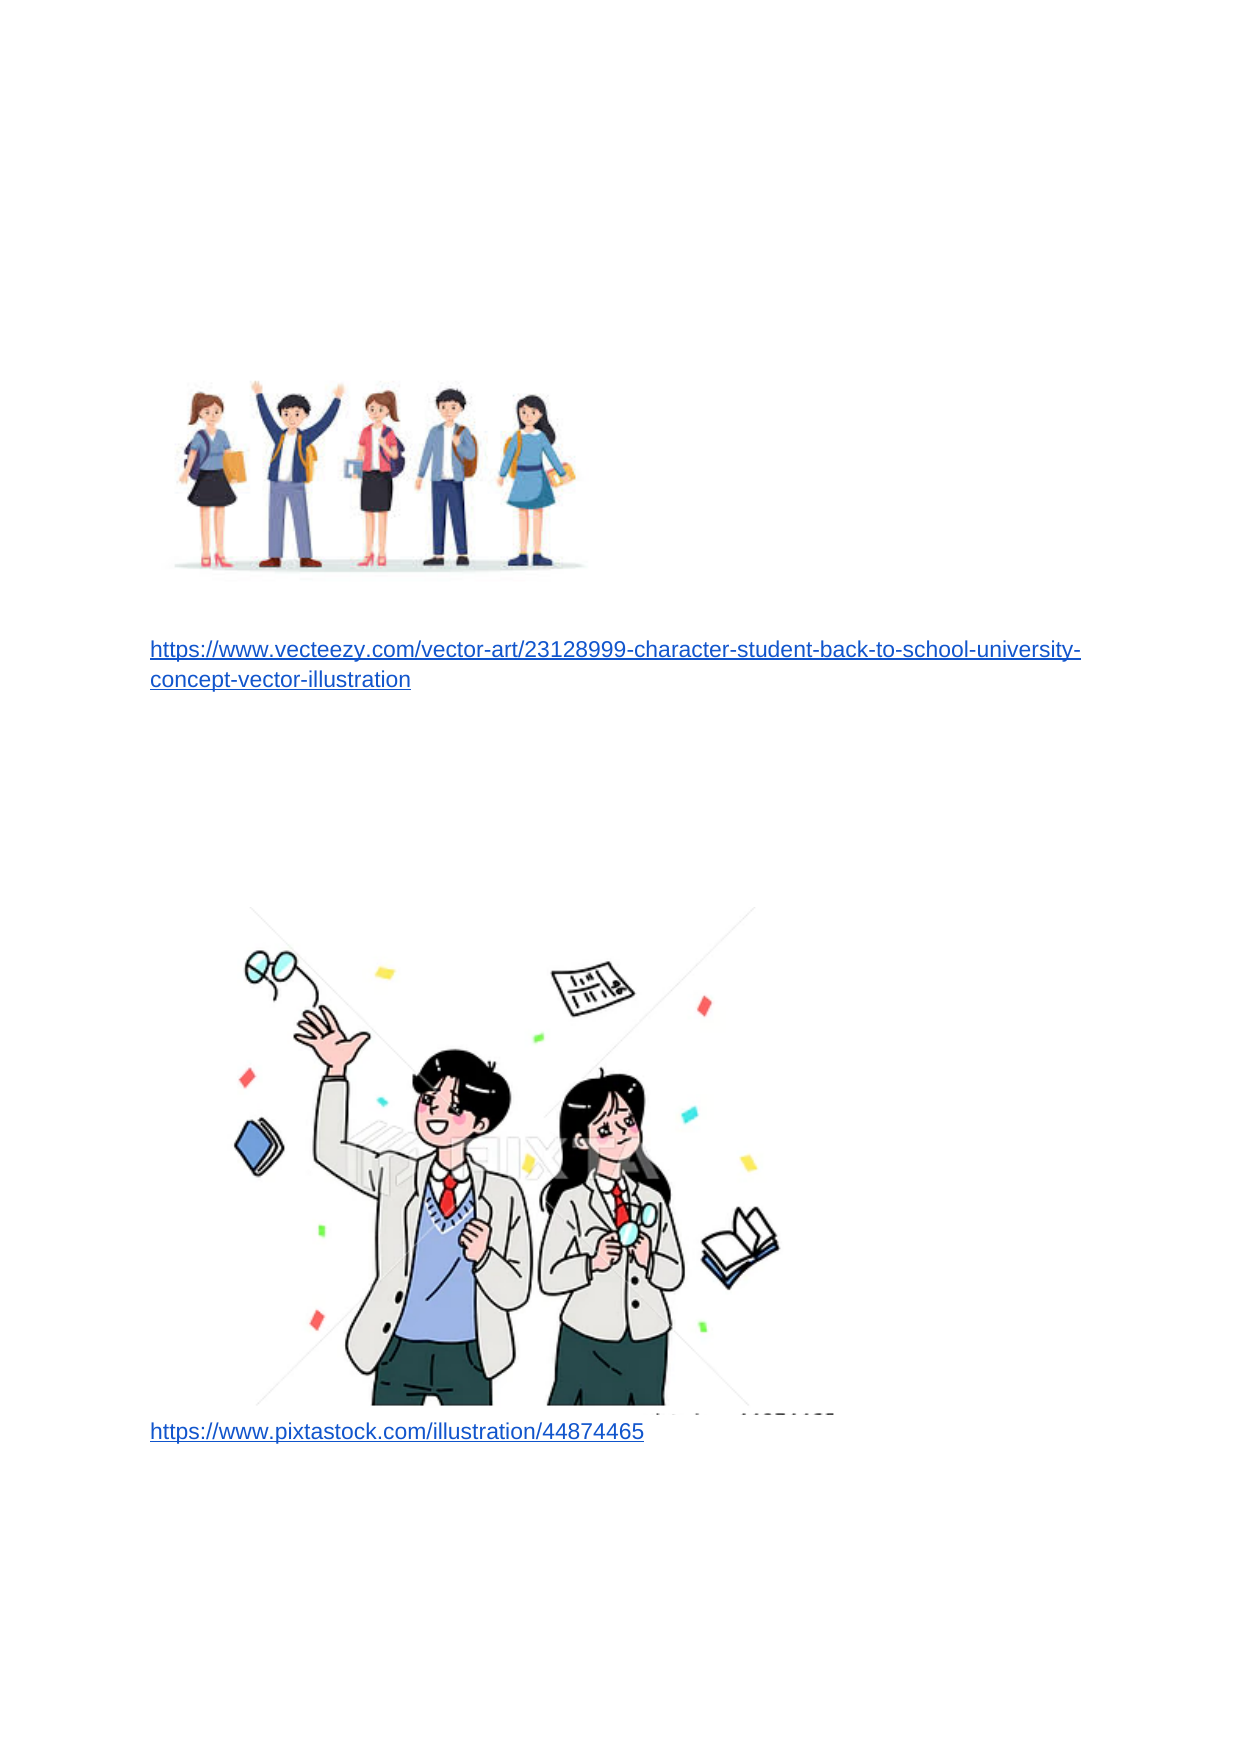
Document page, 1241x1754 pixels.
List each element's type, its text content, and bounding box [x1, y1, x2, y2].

text https://www.vecteezy.com/vector-art/23128999-character-student-back-to-school-university-concept-vector-illustration [150, 636, 1090, 692]
text https://www.pixtastock.com/illustration/44874465 [150, 1418, 1090, 1444]
picture [150, 331, 607, 602]
picture [150, 907, 854, 1415]
